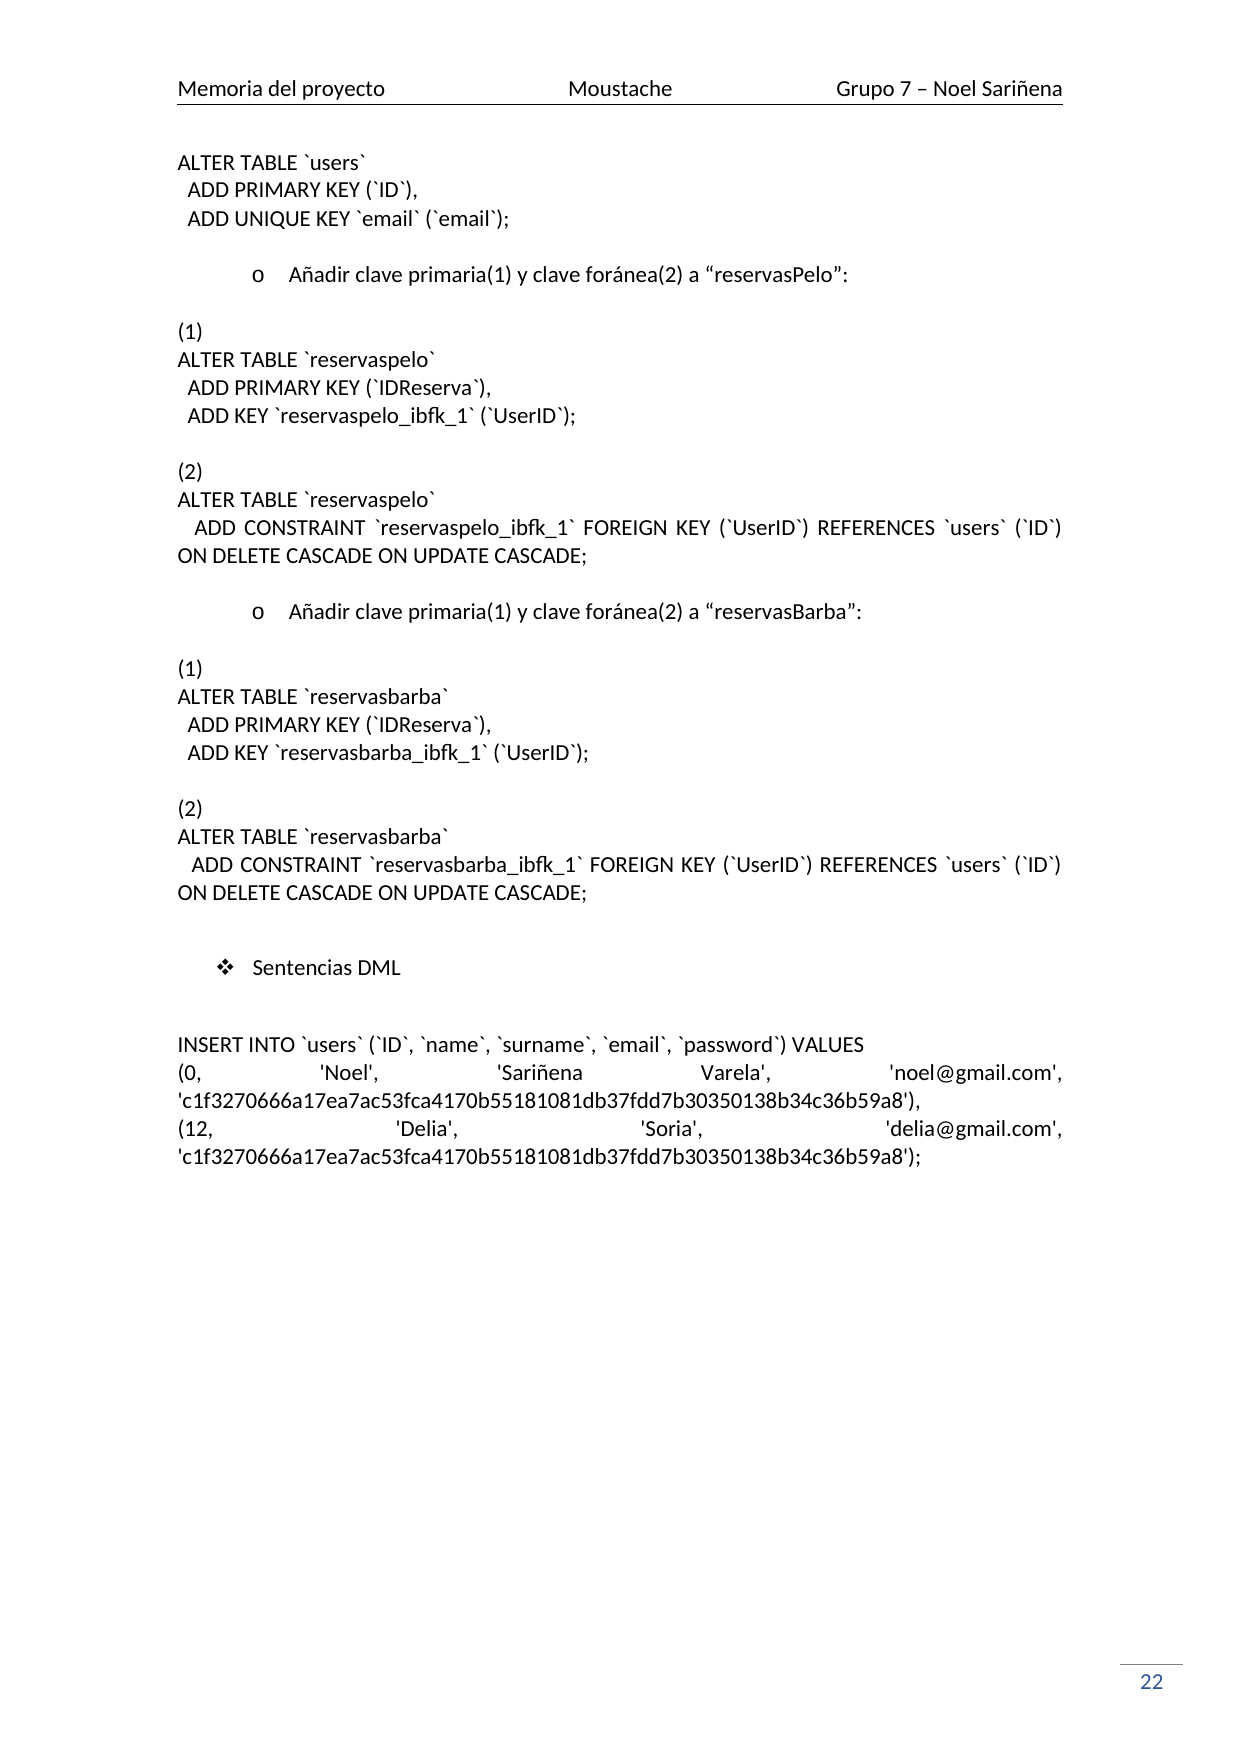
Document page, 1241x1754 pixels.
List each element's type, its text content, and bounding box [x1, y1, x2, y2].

text ADD UNIQUE KEY `email` (`email`); [177, 204, 1063, 232]
text ALTER TABLE `reservaspelo` [177, 485, 1063, 513]
text ADD PRIMARY KEY (`IDReserva`), [177, 710, 1063, 738]
text (2) [177, 457, 1063, 485]
text (0, 'Noel', 'Sariñena Varela', 'noel@gmail.com', 'c1f3270666a17ea7ac53fca4170b55181081db37fdd7b30350138b34c36b59a8'), [177, 1058, 1063, 1114]
list Añadir clave primaria(1) y clave foránea(2) a “reservasPelo”: [251, 260, 1063, 289]
text ALTER TABLE `reservaspelo` [177, 345, 1063, 373]
text (1) [177, 654, 1063, 682]
text ADD KEY `reservasbarba_ibfk_1` (`UserID`); [177, 738, 1063, 766]
text ADD KEY `reservaspelo_ibfk_1` (`UserID`); [177, 401, 1063, 429]
text ALTER TABLE `reservasbarba` [177, 682, 1063, 710]
list Sentencias DML [215, 953, 1063, 981]
text ADD CONSTRAINT `reservaspelo_ibfk_1` FOREIGN KEY (`UserID`) REFERENCES `users` (`ID`) ON DELETE CASCADE ON UPDATE CASCADE; [177, 513, 1063, 569]
text (12, 'Delia', 'Soria', 'delia@gmail.com', 'c1f3270666a17ea7ac53fca4170b55181081db37fdd7b30350138b34c36b59a8'); [177, 1114, 1063, 1171]
text INSERT INTO `users` (`ID`, `name`, `surname`, `email`, `password`) VALUES [177, 1030, 1063, 1058]
text (2) [177, 794, 1063, 822]
text (1) [177, 317, 1063, 345]
text ALTER TABLE `users` [177, 148, 1063, 176]
text ALTER TABLE `reservasbarba` [177, 822, 1063, 850]
text ADD PRIMARY KEY (`ID`), [177, 176, 1063, 204]
text ADD CONSTRAINT `reservasbarba_ibfk_1` FOREIGN KEY (`UserID`) REFERENCES `users` (`ID`) ON DELETE CASCADE ON UPDATE CASCADE; [177, 850, 1063, 906]
text ADD PRIMARY KEY (`IDReserva`), [177, 373, 1063, 401]
list Añadir clave primaria(1) y clave foránea(2) a “reservasBarba”: [251, 597, 1063, 626]
